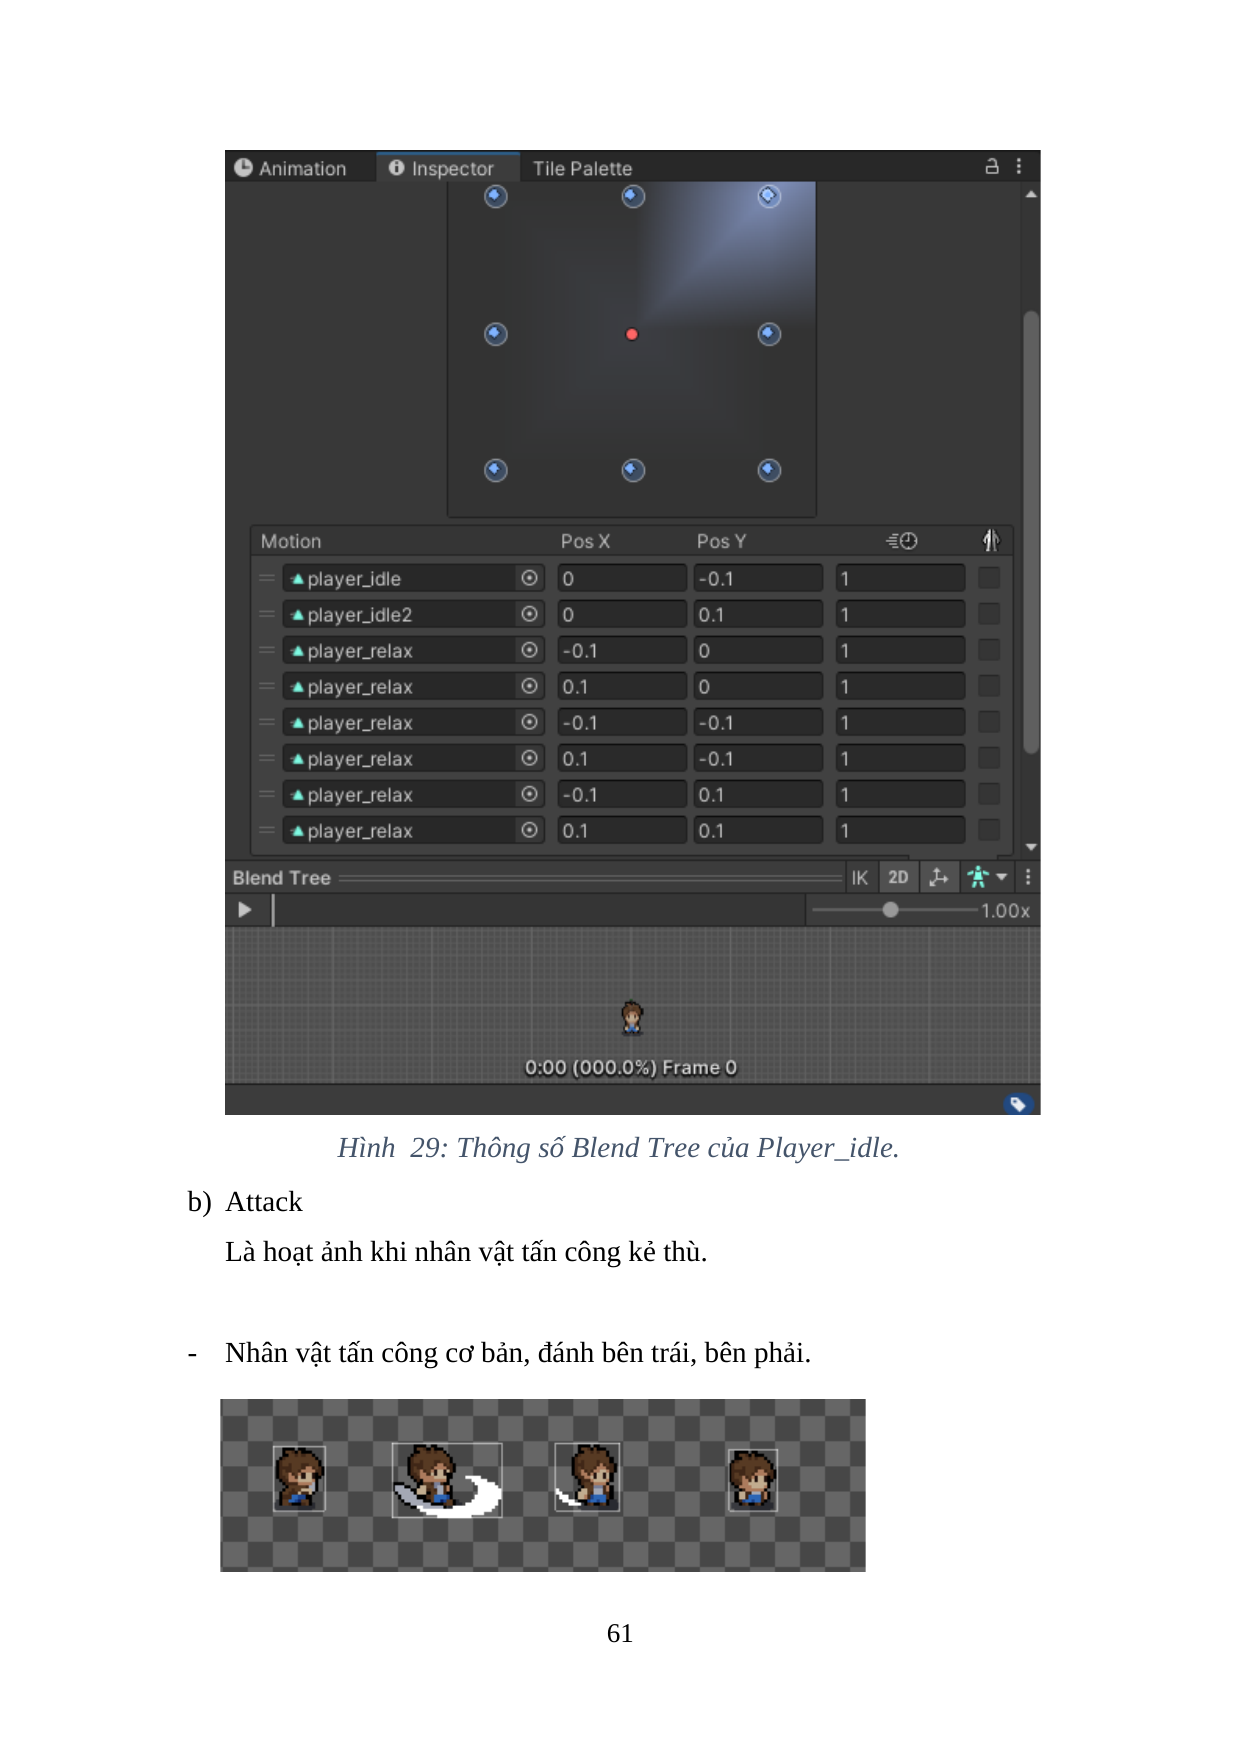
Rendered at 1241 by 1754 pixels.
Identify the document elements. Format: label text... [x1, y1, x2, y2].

text Hình 29: Thông số Blend Tree của Player_idle. [150, 1130, 1090, 1163]
list Nhân vật tấn công cơ bản, đánh bên trái, bên phải. [187, 1335, 1090, 1368]
list Là hoạt ảnh khi nhân vật tấn công kẻ thù. [225, 1234, 1090, 1268]
picture [225, 150, 1041, 1115]
picture [220, 1399, 866, 1572]
list Attack [187, 1184, 1090, 1218]
